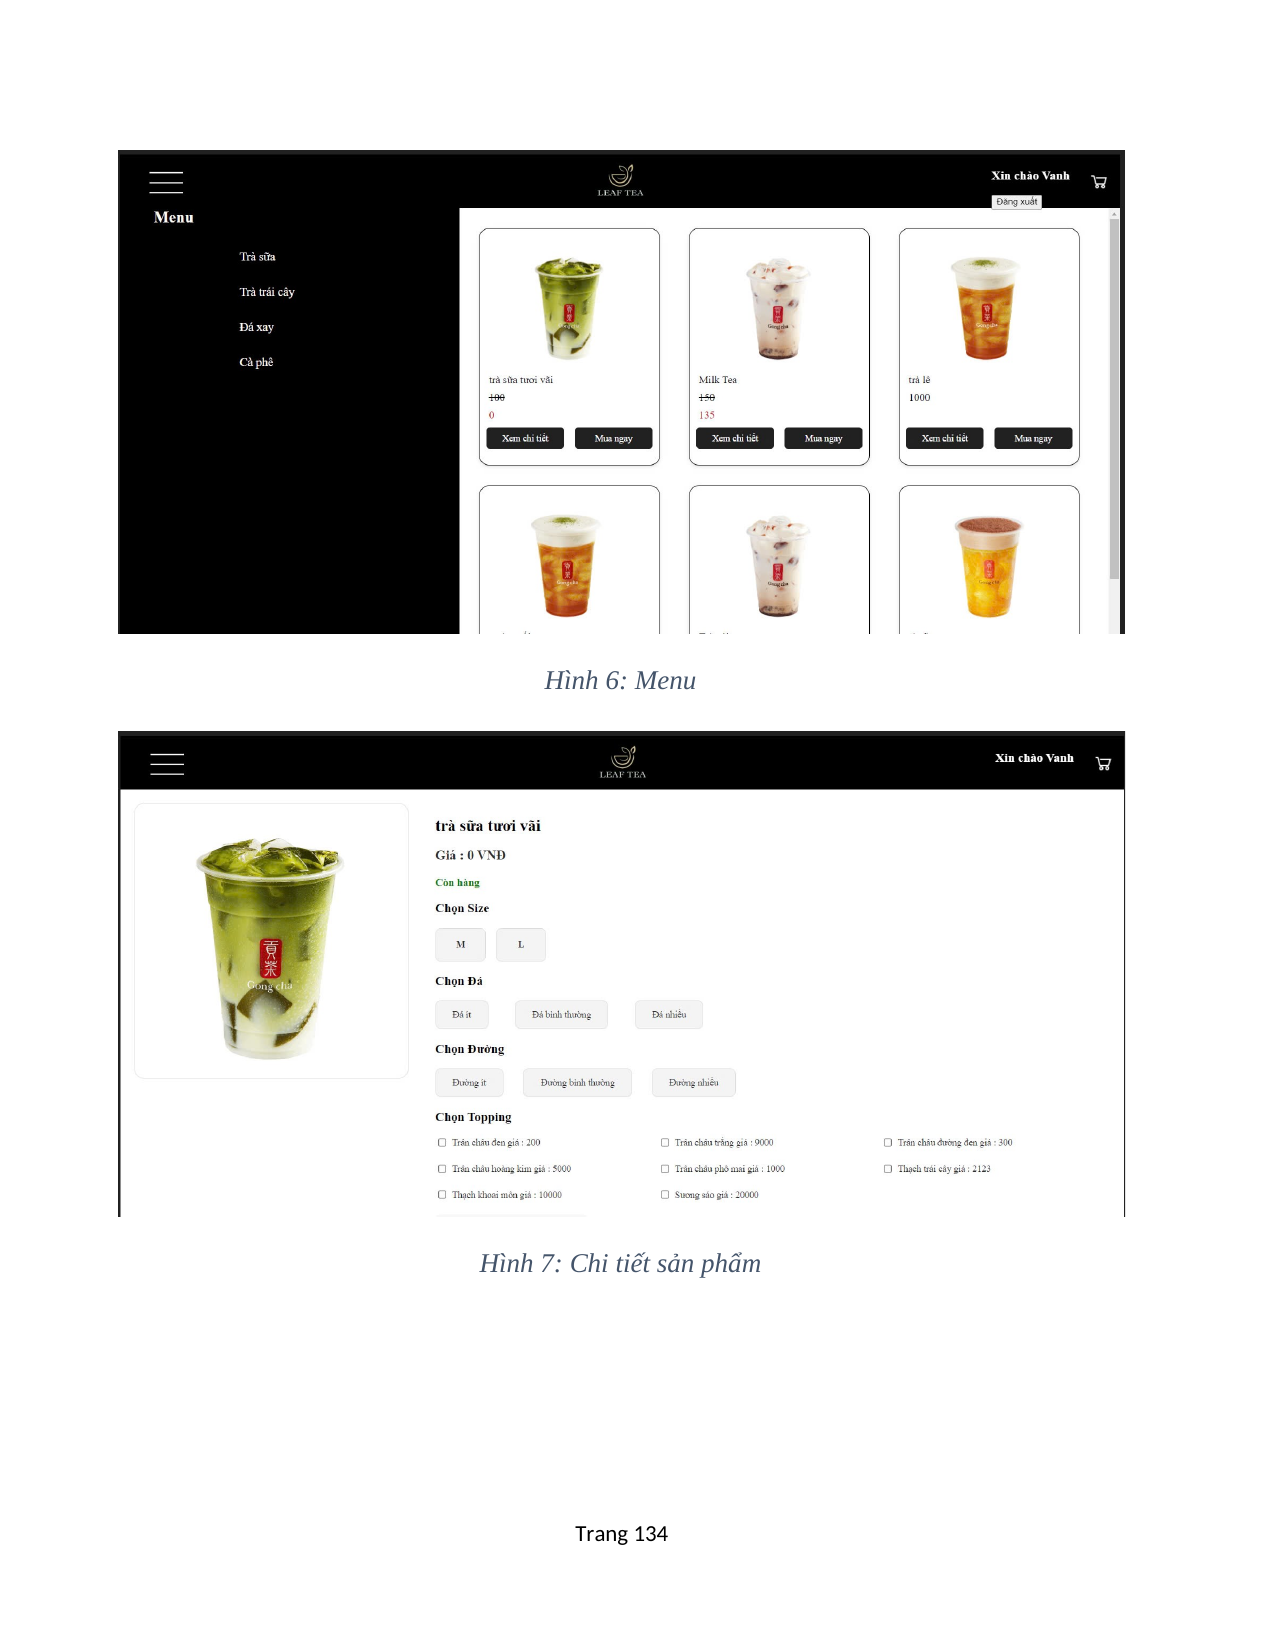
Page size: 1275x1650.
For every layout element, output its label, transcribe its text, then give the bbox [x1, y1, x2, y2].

picture [118, 150, 1125, 634]
picture [118, 731, 1125, 1217]
text Hình 7: Chi tiết sản phẩm [118, 1247, 1125, 1278]
text Hình 6: Menu [118, 664, 1125, 696]
